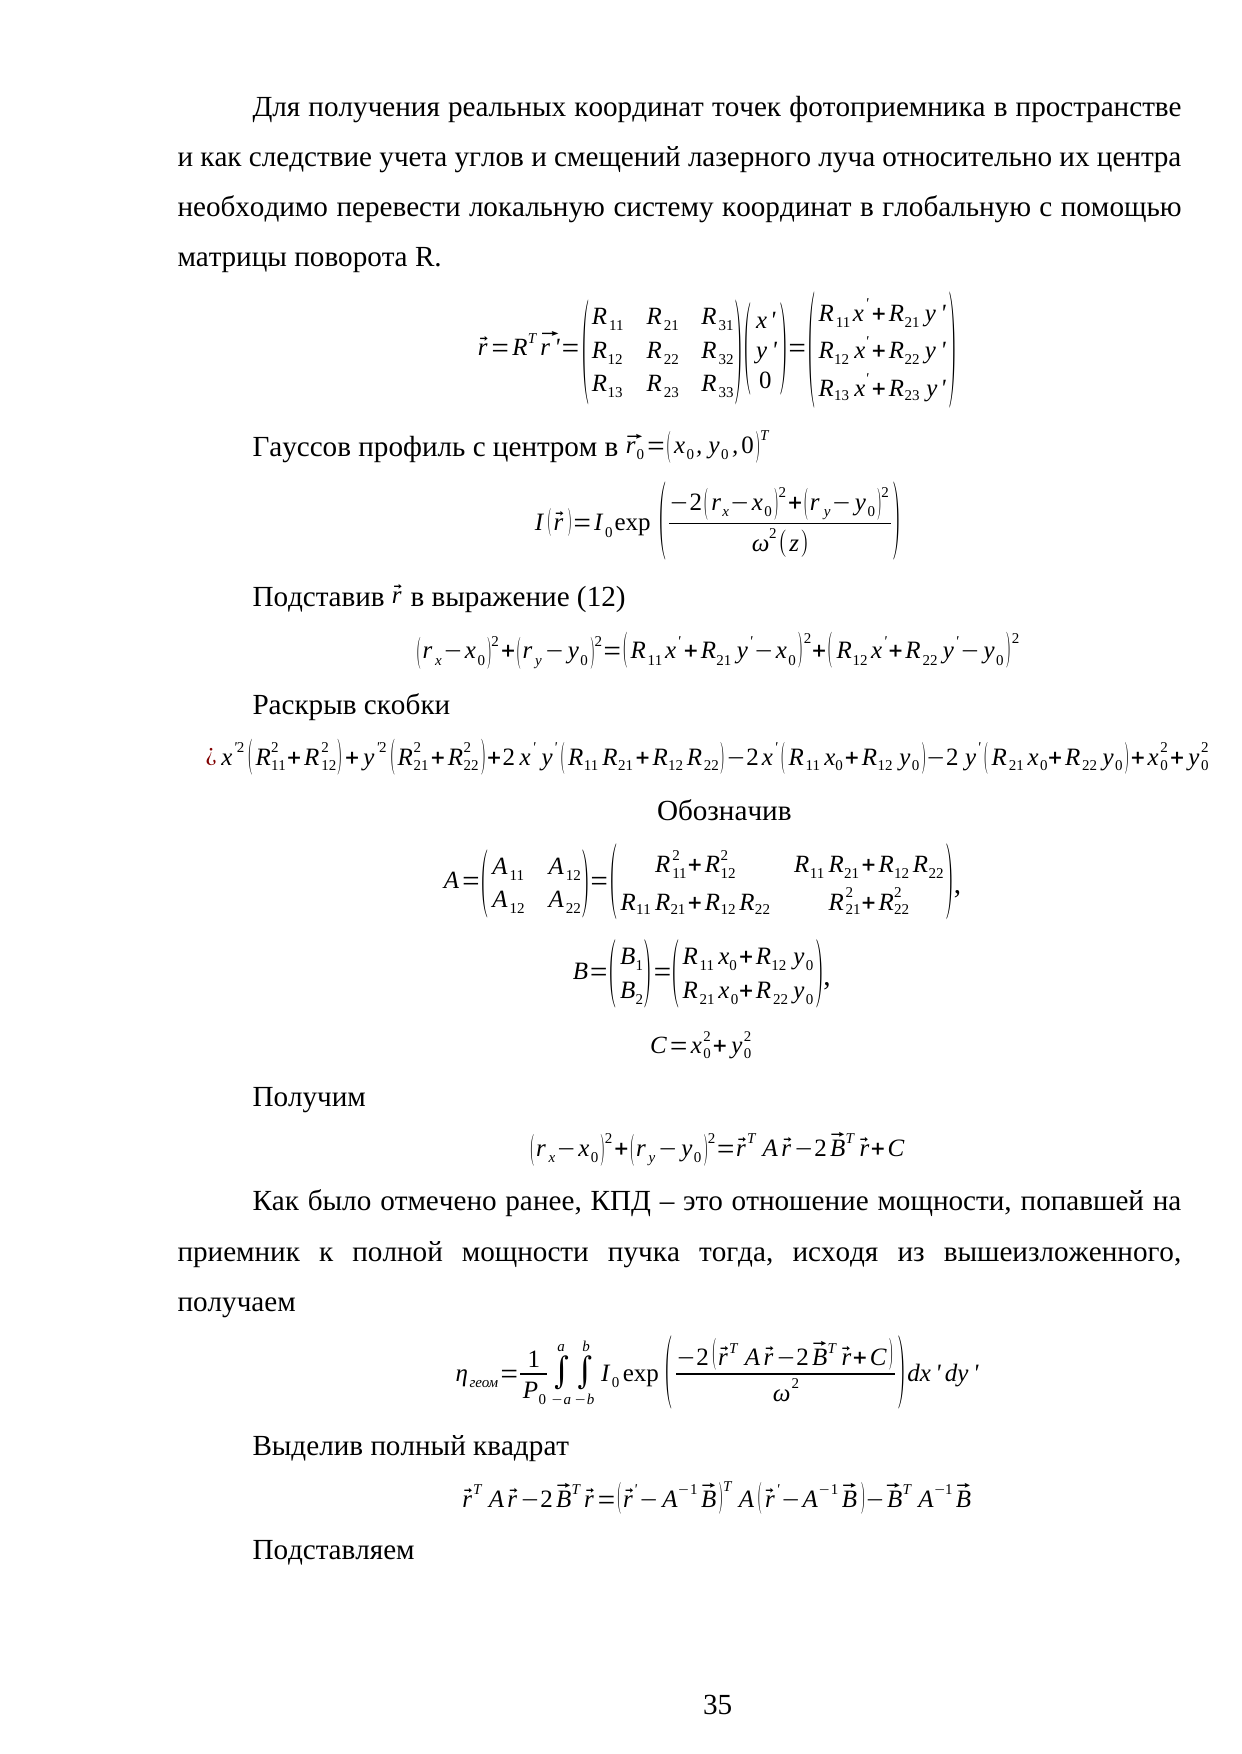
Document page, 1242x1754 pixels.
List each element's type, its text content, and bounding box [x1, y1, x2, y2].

text Как было отмечено ранее, КПД – это отношение мощности, попавшей на приемник к полной мощности пучка тогда, исходя из вышеизложенного, получаем [177, 1183, 1183, 1318]
text Раскрыв скобки [177, 687, 1183, 721]
text Подставляем [177, 1532, 1183, 1565]
text Выделив полный квадрат [177, 1428, 1183, 1461]
text Подставив в выражение (12) [177, 579, 1183, 613]
text Получим [177, 1079, 1183, 1113]
text , [206, 939, 1196, 1011]
text Обозначив [206, 737, 1196, 826]
text Для получения реальных координат точек фотоприемника в пространстве и как следствие учета углов и смещений лазерного луча относительно их центра необходимо перевести локальную систему координат в глобальную с помощью матрицы поворота R. [177, 89, 1183, 273]
text , [206, 843, 1196, 922]
text Гауссов профиль с центром в [177, 427, 1183, 464]
